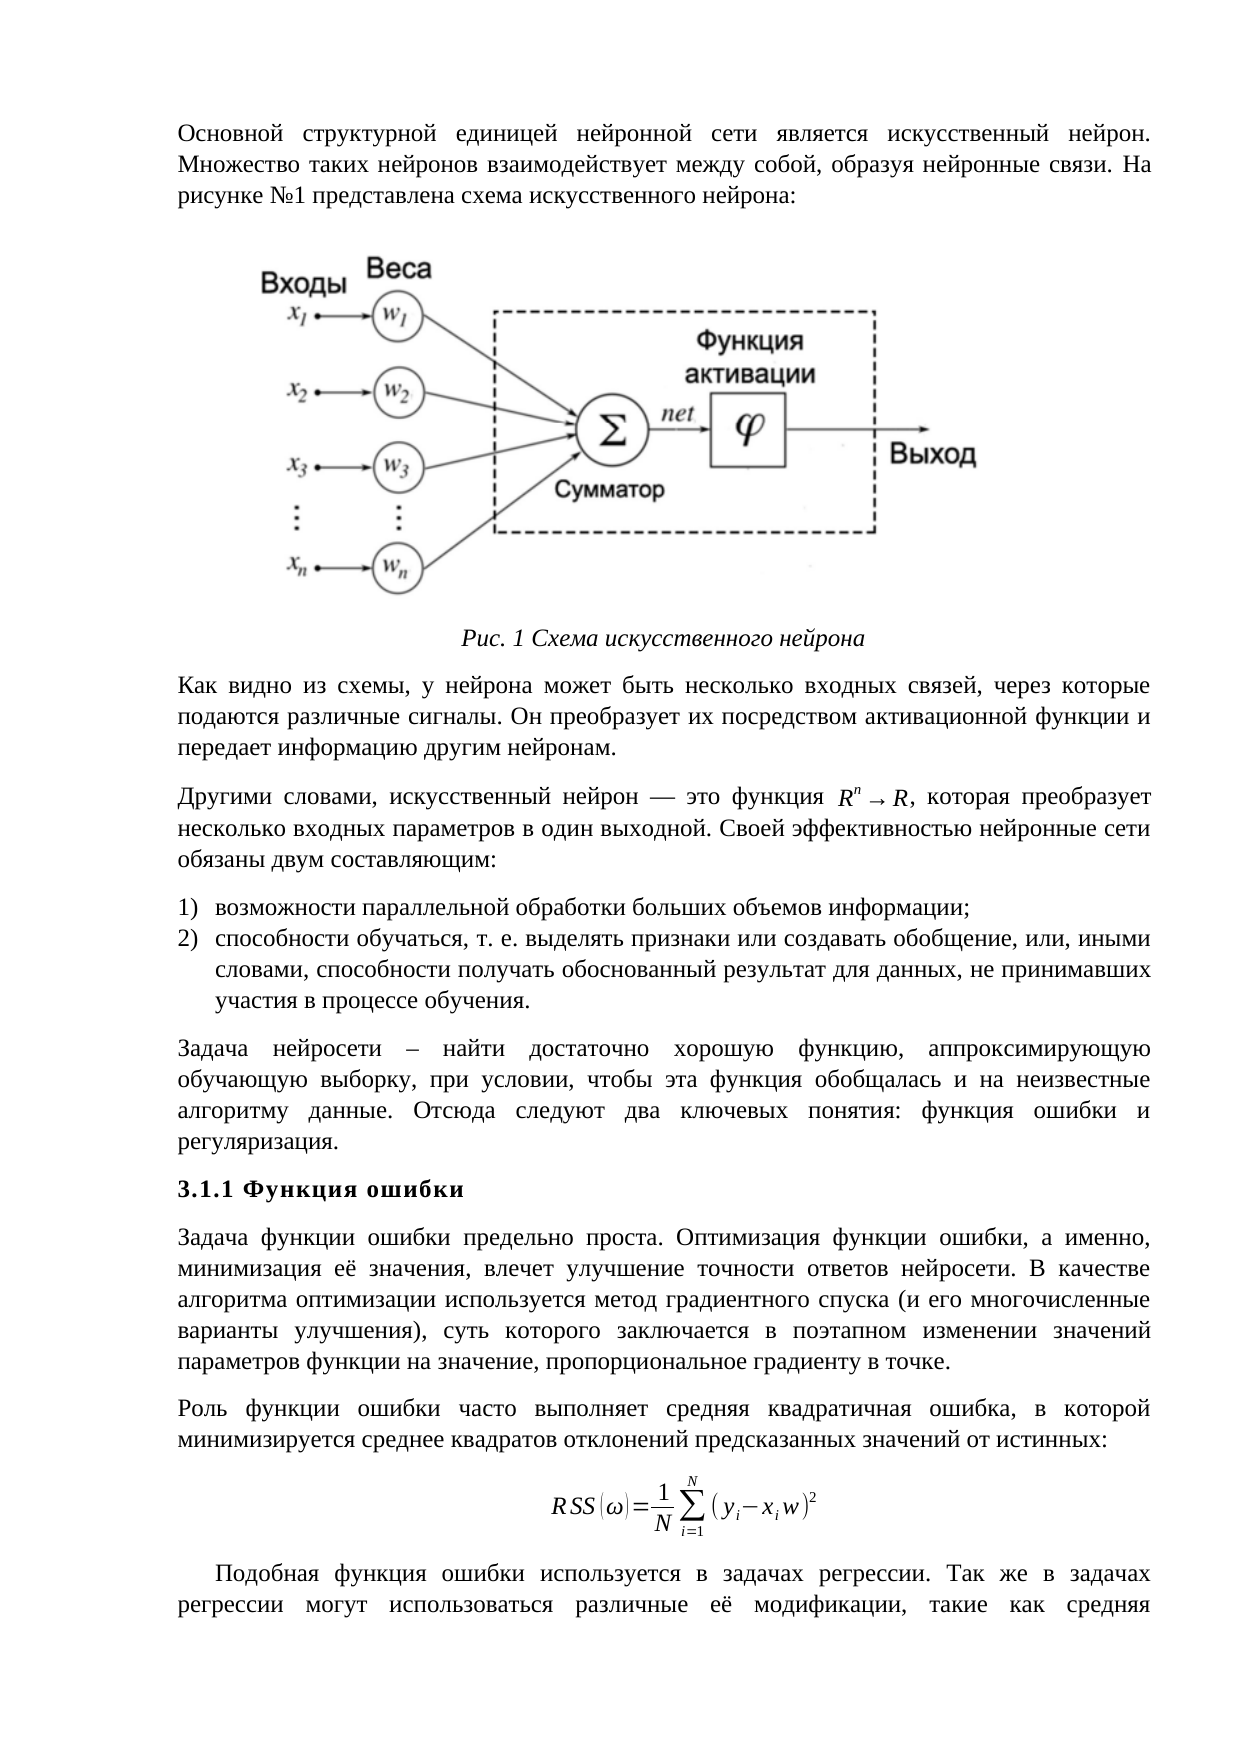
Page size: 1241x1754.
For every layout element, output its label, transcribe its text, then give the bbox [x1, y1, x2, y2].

text Роль функции ошибки часто выполняет средняя квадратичная ошибка, в которой минимизируется среднее квадратов отклонений предсказанных значений от истинных: [177, 1393, 1152, 1453]
text Другими словами, искусственный нейрон — это функция , которая преобразует несколько входных параметров в один выходной. Своей эффективностью нейронные сети обязаны двум составляющим: [177, 780, 1152, 873]
list возможности параллельной обработки больших объемов информации; [177, 892, 1152, 921]
list способности обучаться, т. е. выделять признаки или создавать обобщение, или, иными словами, способности получать обоснованный результат для данных, не принимавших участия в процессе обучения. [177, 923, 1152, 1014]
picture [260, 253, 980, 602]
text Основной структурной единицей нейронной сети является искусственный нейрон. Множество таких нейронов взаимодействует между собой, образуя нейронные связи. На рисунке №1 представлена схема искусственного нейрона: [177, 118, 1152, 209]
text 3.1.1 Функция ошибки [177, 1174, 1152, 1203]
text Задача функции ошибки предельно проста. Оптимизация функции ошибки, а именно, минимизация её значения, влечет улучшение точности ответов нейросети. В качестве алгоритма оптимизации используется метод градиентного спуска (и его многочисленные варианты улучшения), суть которого заключается в поэтапном изменении значений параметров функции на значение, пропорциональное градиенту в точке. [177, 1222, 1152, 1374]
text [177, 1558, 1152, 1618]
text Как видно из схемы, у нейрона может быть несколько входных связей, через которые подаются различные сигналы. Он преобразует их посредством активационной функции и передает информацию другим нейронам. [177, 670, 1152, 761]
text Задача нейросети – найти достаточно хорошую функцию, аппроксимирующую обучающую выборку, при условии, чтобы эта функция обобщалась и на неизвестные алгоритму данные. Отсюда следуют два ключевых понятия: функция ошибки и регуляризация. [177, 1033, 1152, 1155]
